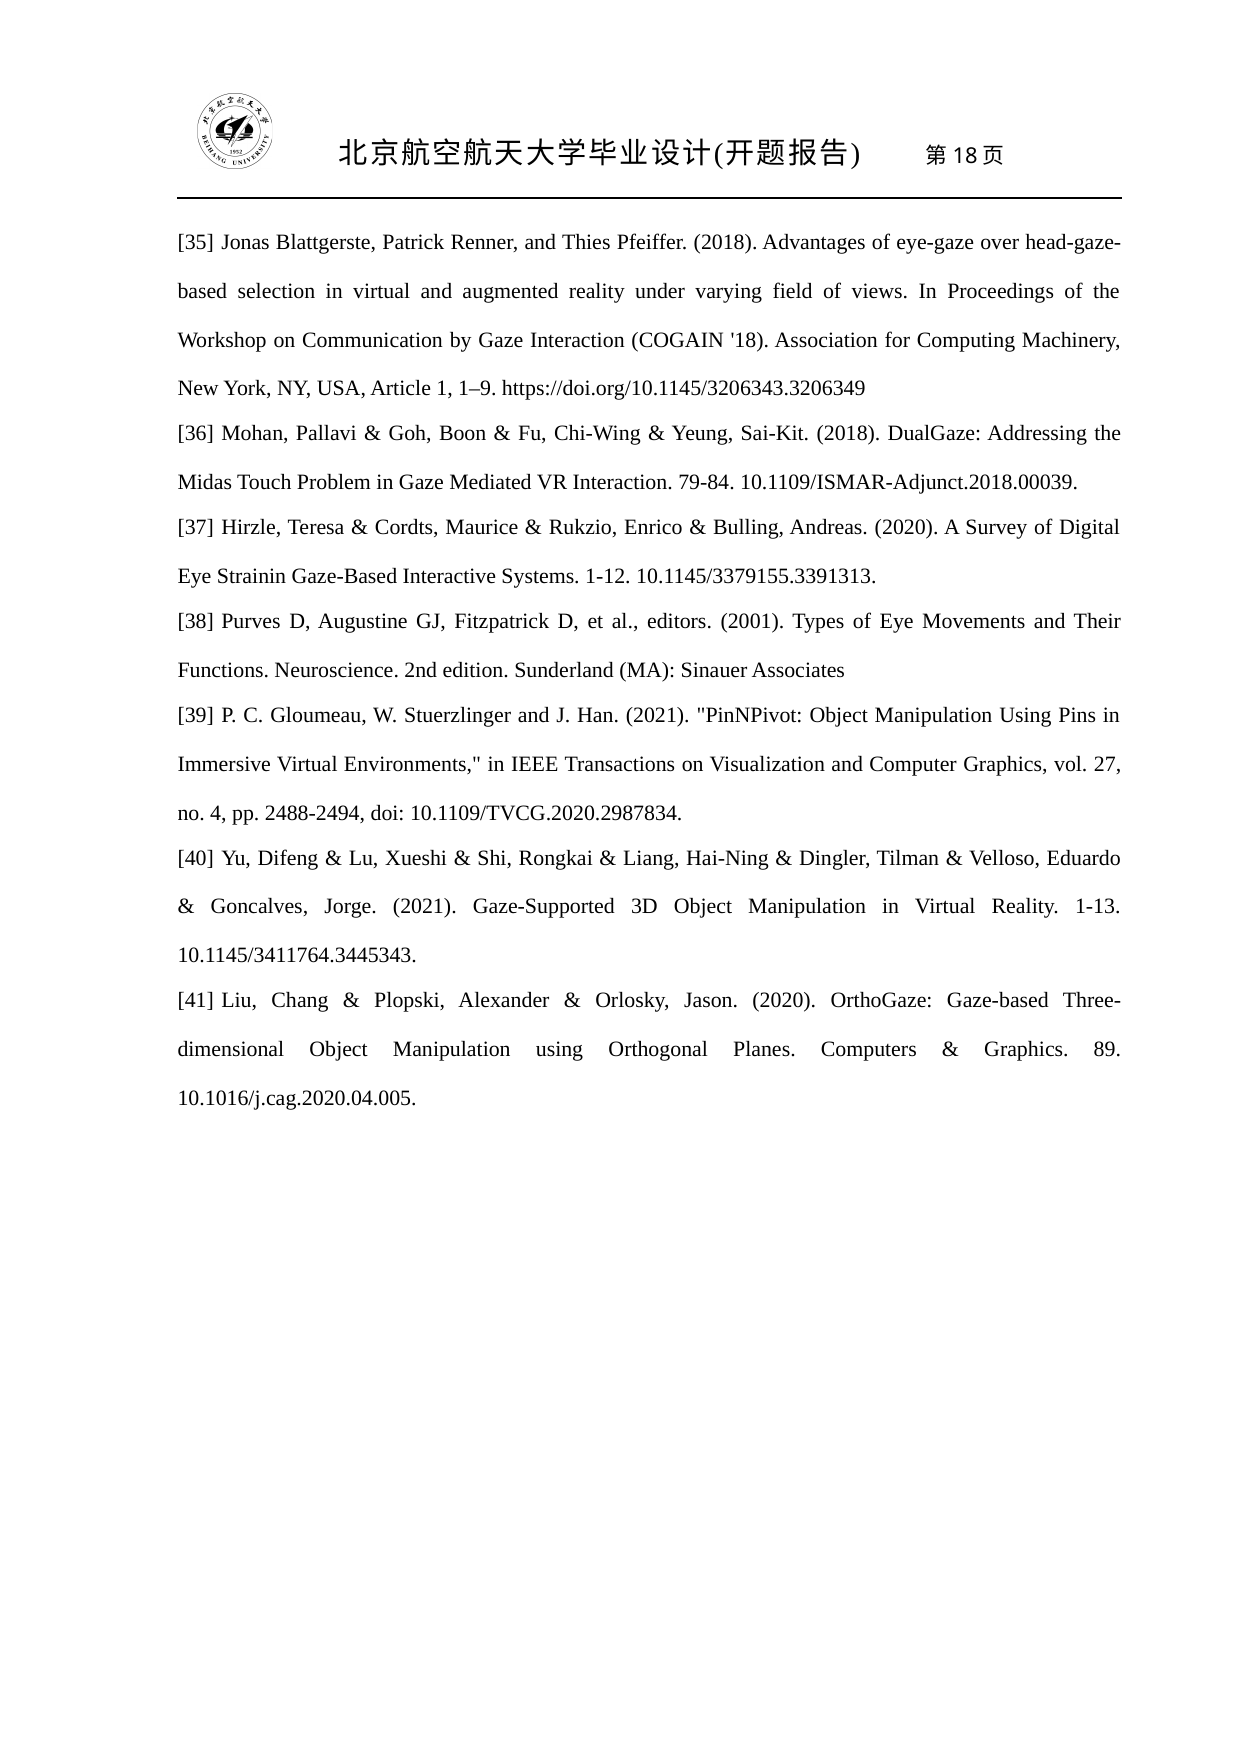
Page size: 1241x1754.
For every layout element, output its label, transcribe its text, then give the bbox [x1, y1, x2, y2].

text [38] Purves D, Augustine GJ, Fitzpatrick D, et al., editors. (2001). Types of Eye Movements and Their Functions. Neuroscience. 2nd edition. Sunderland (MA): Sinauer Associates [177, 604, 1122, 686]
text [36] Mohan, Pallavi & Goh, Boon & Fu, Chi-Wing & Yeung, Sai-Kit. (2018). DualGaze: Addressing the Midas Touch Problem in Gaze Mediated VR Interaction. 79-84. 10.1109/ISMAR-Adjunct.2018.00039. [177, 417, 1122, 498]
text [41] Liu, Chang & Plopski, Alexander & Orlosky, Jason. (2020). OrthoGaze: Gaze-based Three-dimensional Object Manipulation using Orthogonal Planes. Computers & Graphics. 89. 10.1016/j.cag.2020.04.005. [177, 983, 1122, 1113]
text [35] Jonas Blattgerste, Patrick Renner, and Thies Pfeiffer. (2018). Advantages of eye-gaze over head-gaze-based selection in virtual and augmented reality under varying field of views. In Proceedings of the Workshop on Communication by Gaze Interaction (COGAIN '18). Association for Computing Machinery, New York, NY, USA, Article 1, 1–9. https://doi.org/10.1145/3206343.3206349 [177, 225, 1122, 404]
text [39] P. C. Gloumeau, W. Stuerzlinger and J. Han. (2021). "PinNPivot: Object Manipulation Using Pins in Immersive Virtual Environments," in IEEE Transactions on Visualization and Computer Graphics, vol. 27, no. 4, pp. 2488-2494, doi: 10.1109/TVCG.2020.2987834. [177, 698, 1122, 828]
text [37] Hirzle, Teresa & Cordts, Maurice & Rukzio, Enrico & Bulling, Andreas. (2020). A Survey of Digital Eye Strainin Gaze-Based Interactive Systems. 1-12. 10.1145/3379155.3391313. [177, 511, 1122, 592]
picture [197, 93, 273, 169]
text [40] Yu, Difeng & Lu, Xueshi & Shi, Rongkai & Liang, Hai-Ning & Dingler, Tilman & Velloso, Eduardo & Goncalves, Jorge. (2021). Gaze-Supported 3D Object Manipulation in Virtual Reality. 1-13. 10.1145/3411764.3445343. [177, 841, 1122, 971]
